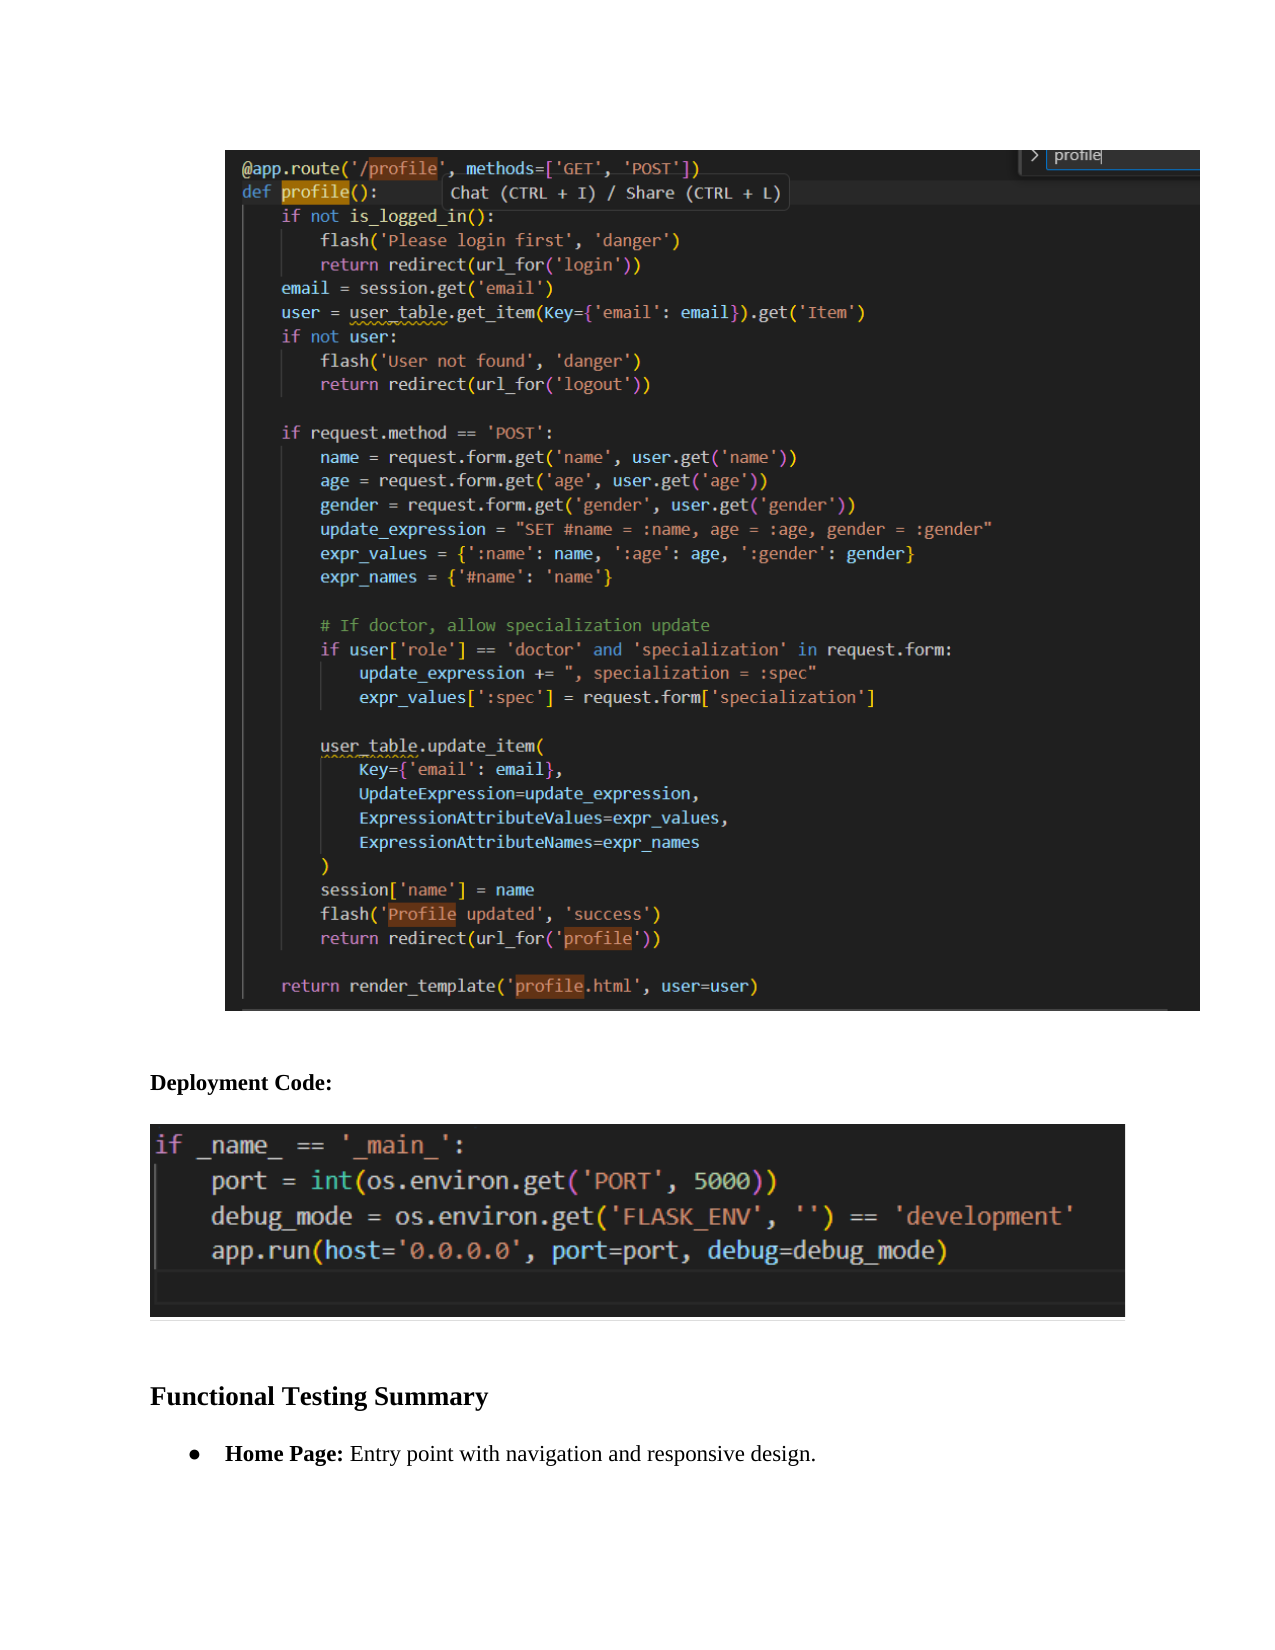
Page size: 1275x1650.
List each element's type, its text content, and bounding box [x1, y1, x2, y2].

text Deployment Code: [150, 1069, 1125, 1096]
picture [225, 150, 1200, 1011]
subtitle Functional Testing Summary [150, 1379, 1125, 1411]
list Home Page: Entry point with navigation and responsive design. [187, 1440, 1125, 1467]
picture [150, 1124, 1125, 1317]
